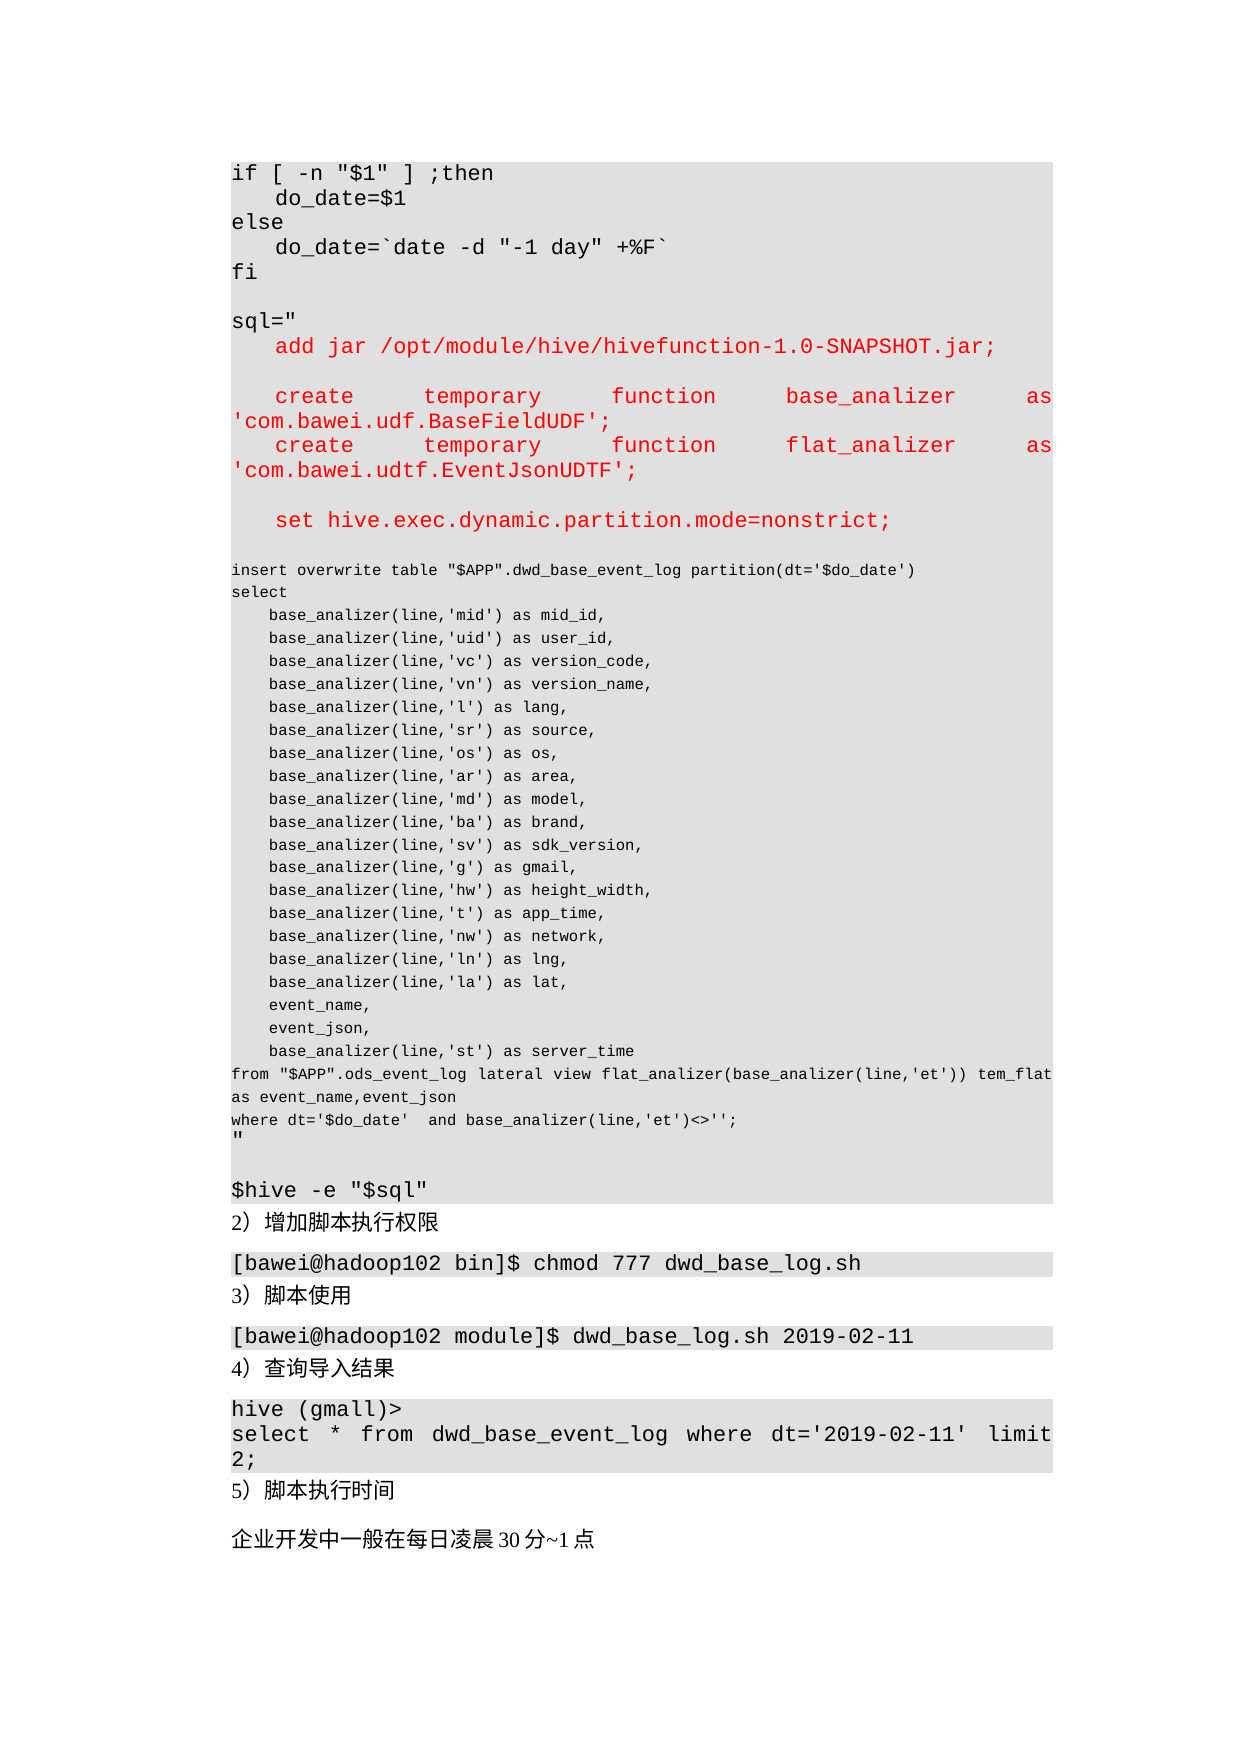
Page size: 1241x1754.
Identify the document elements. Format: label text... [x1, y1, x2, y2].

text base_analizer(line,'ba') as brand, [231, 809, 1053, 832]
text fi [231, 261, 1053, 286]
text 5）脚本执行时间 [187, 1473, 1053, 1506]
text 3）脚本使用 [187, 1277, 1053, 1310]
text base_analizer(line,'vn') as version_name, [231, 671, 1053, 694]
text 企业开发中一般在每日凌晨30分~1点 [187, 1521, 1053, 1554]
text hive (gmall)> [231, 1399, 1053, 1423]
text base_analizer(line,'ln') as lng, [231, 946, 1053, 969]
text base_analizer(line,'uid') as user_id, [231, 626, 1053, 648]
text event_name, [231, 992, 1053, 1015]
text event_json, [231, 1015, 1053, 1038]
text base_analizer(line,'sv') as sdk_version, [231, 832, 1053, 855]
text base_analizer(line,'t') as app_time, [231, 901, 1053, 923]
text else [231, 212, 1053, 236]
text 2）增加脚本执行权限 [187, 1204, 1053, 1237]
text base_analizer(line,'la') as lat, [231, 969, 1053, 992]
text base_analizer(line,'hw') as height_width, [231, 878, 1053, 901]
text do_date=`date -d "-1 day" +%F` [231, 236, 1053, 261]
text base_analizer(line,'md') as model, [231, 786, 1053, 809]
text [bawei@hadoop102 bin]$ chmod 777 dwd_base_log.sh [231, 1252, 1053, 1277]
text [bawei@hadoop102 module]$ dwd_base_log.sh 2019-02-11 [231, 1326, 1053, 1350]
text insert overwrite table "$APP".dwd_base_event_log partition(dt='$do_date') [231, 557, 1053, 580]
text " [231, 1130, 1053, 1154]
text select * from dwd_base_event_log where dt='2019-02-11' limit 2; [231, 1423, 1053, 1473]
text base_analizer(line,'nw') as network, [231, 923, 1053, 946]
text select [231, 580, 1053, 603]
text base_analizer(line,'st') as server_time [231, 1038, 1053, 1061]
text base_analizer(line,'mid') as mid_id, [231, 603, 1053, 626]
text do_date=$1 [231, 187, 1053, 212]
text 4）查询导入结果 [187, 1350, 1053, 1383]
text base_analizer(line,'sr') as source, [231, 717, 1053, 740]
text add jar /opt/module/hive/hivefunction-1.0-SNAPSHOT.jar; [231, 336, 1053, 360]
text base_analizer(line,'vc') as version_code, [231, 648, 1053, 671]
text create temporary function flat_analizer as 'com.bawei.udtf.EventJsonUDTF'; [231, 435, 1053, 484]
text create temporary function base_analizer as 'com.bawei.udf.BaseFieldUDF'; [231, 385, 1053, 435]
text from "$APP".ods_event_log lateral view flat_analizer(base_analizer(line,'et')) tem_flat as event_name,event_json [231, 1061, 1053, 1107]
text $hive -e "$sql" [231, 1179, 1053, 1204]
text base_analizer(line,'l') as lang, [231, 694, 1053, 717]
text if [ -n "$1" ] ;then [231, 162, 1053, 187]
text where dt='$do_date' and base_analizer(line,'et')<>''; [231, 1107, 1053, 1130]
text set hive.exec.dynamic.partition.mode=nonstrict; [231, 509, 1053, 534]
text base_analizer(line,'g') as gmail, [231, 855, 1053, 878]
text base_analizer(line,'ar') as area, [231, 763, 1053, 786]
text sql=" [231, 311, 1053, 336]
text base_analizer(line,'os') as os, [231, 740, 1053, 763]
